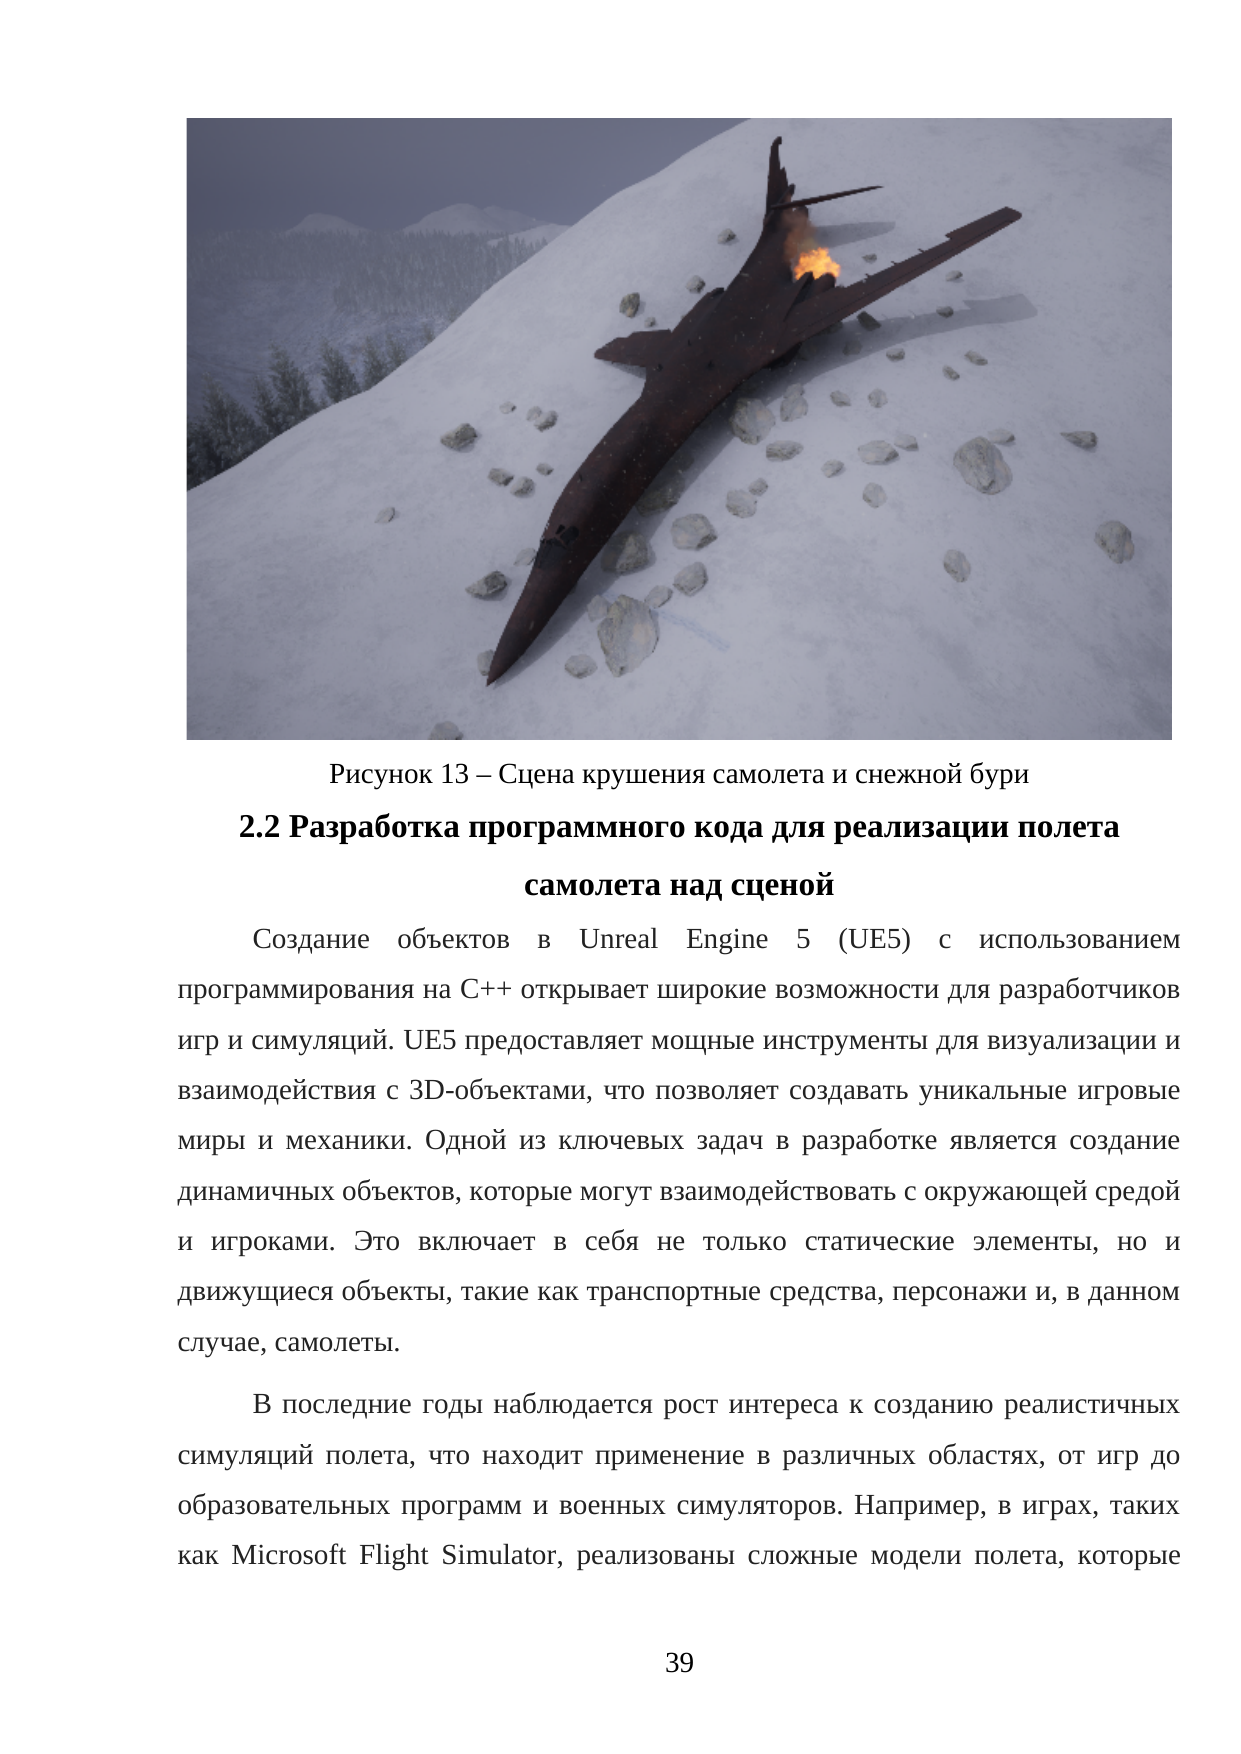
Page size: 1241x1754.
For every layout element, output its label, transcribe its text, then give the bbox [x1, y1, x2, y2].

text Рисунок 13 – Сцена крушения самолета и снежной бури [177, 756, 1181, 789]
text 2.2 Разработка программного кода для реализации полета самолета над сценой [177, 806, 1181, 902]
picture [186, 118, 1172, 740]
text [177, 1387, 1181, 1571]
text Создание объектов в Unreal Engine 5 (UE5) с использованием программирования на C++ открывает широкие возможности для разработчиков игр и симуляций. UE5 предоставляет мощные инструменты для визуализации и взаимодействия с 3D-объектами, что позволяет создавать уникальные игровые миры и механики. Одной из ключевых задач в разработке является создание динамичных объектов, которые могут взаимодействовать с окружающей средой и игроками. Это включает в себя не только статические элементы, но и движущиеся объекты, такие как транспортные средства, персонажи и, в данном случае, самолеты. [177, 921, 1181, 1357]
